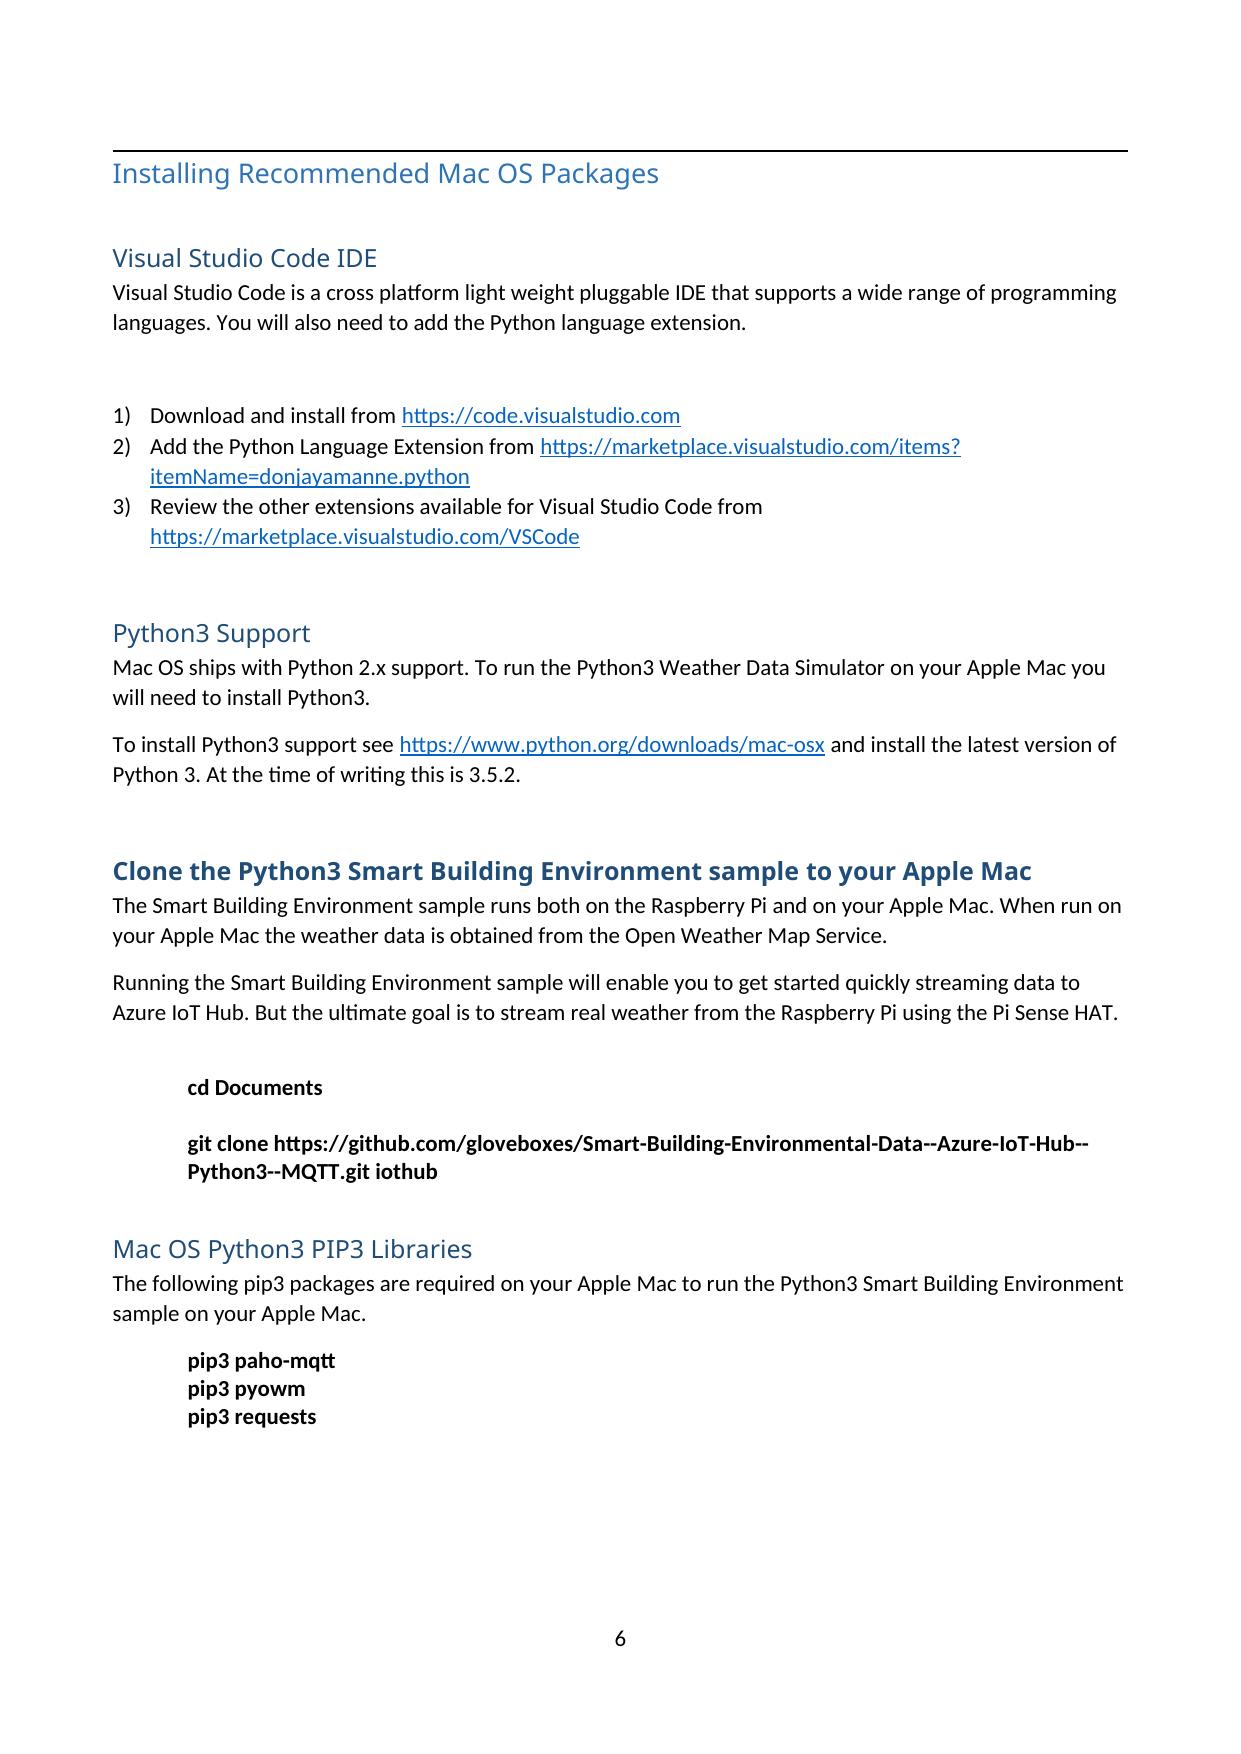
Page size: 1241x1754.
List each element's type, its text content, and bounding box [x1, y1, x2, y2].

list Review the other extensions available for Visual Studio Code from https://marketplace.visualstudio.com/VSCode [112, 492, 1128, 550]
text Running the Smart Building Environment sample will enable you to get started quickly streaming data to Azure IoT Hub. But the ultimate goal is to stream real weather from the Raspberry Pi using the Pi Sense HAT. [112, 968, 1128, 1026]
text To install Python3 support see https://www.python.org/downloads/mac-osx and install the latest version of Python 3. At the time of writing this is 3.5.2. [112, 730, 1128, 788]
text The Smart Building Environment sample runs both on the Raspberry Pi and on your Apple Mac. When run on your Apple Mac the weather data is obtained from the Open Weather Map Service. [112, 891, 1128, 949]
text Mac OS ships with Python 2.x support. To run the Python3 Weather Data Simulator on your Apple Mac you will need to install Python3. [112, 653, 1128, 711]
text git clone https://github.com/gloveboxes/Smart-Building-Environmental-Data--Azure-IoT-Hub--Python3--MQTT.git iothub [187, 1129, 1128, 1185]
subtitle Python3 Support [112, 616, 1128, 650]
list Download and install from https://code.visualstudio.com [112, 402, 1128, 429]
text cd Documents [187, 1073, 1128, 1101]
text The following pip3 packages are required on your Apple Mac to run the Python3 Smart Building Environment sample on your Apple Mac. [112, 1269, 1128, 1327]
text Installing Recommended Mac OS Packages [112, 151, 1128, 191]
subtitle Mac OS Python3 PIP3 Libraries [112, 1232, 1128, 1266]
list Add the Python Language Extension from https://marketplace.visualstudio.com/items?itemName=donjayamanne.python [112, 432, 1128, 490]
text Visual Studio Code is a cross platform light weight pluggable IDE that supports a wide range of programming languages. You will also need to add the Python language extension. [112, 278, 1128, 336]
subtitle Clone the Python3 Smart Building Environment sample to your Apple Mac [112, 854, 1128, 888]
subtitle Visual Studio Code IDE [112, 241, 1128, 275]
text pip3 paho-mqtt [187, 1346, 1128, 1374]
text pip3 pyowm [187, 1374, 1128, 1402]
text pip3 requests [187, 1402, 1128, 1430]
